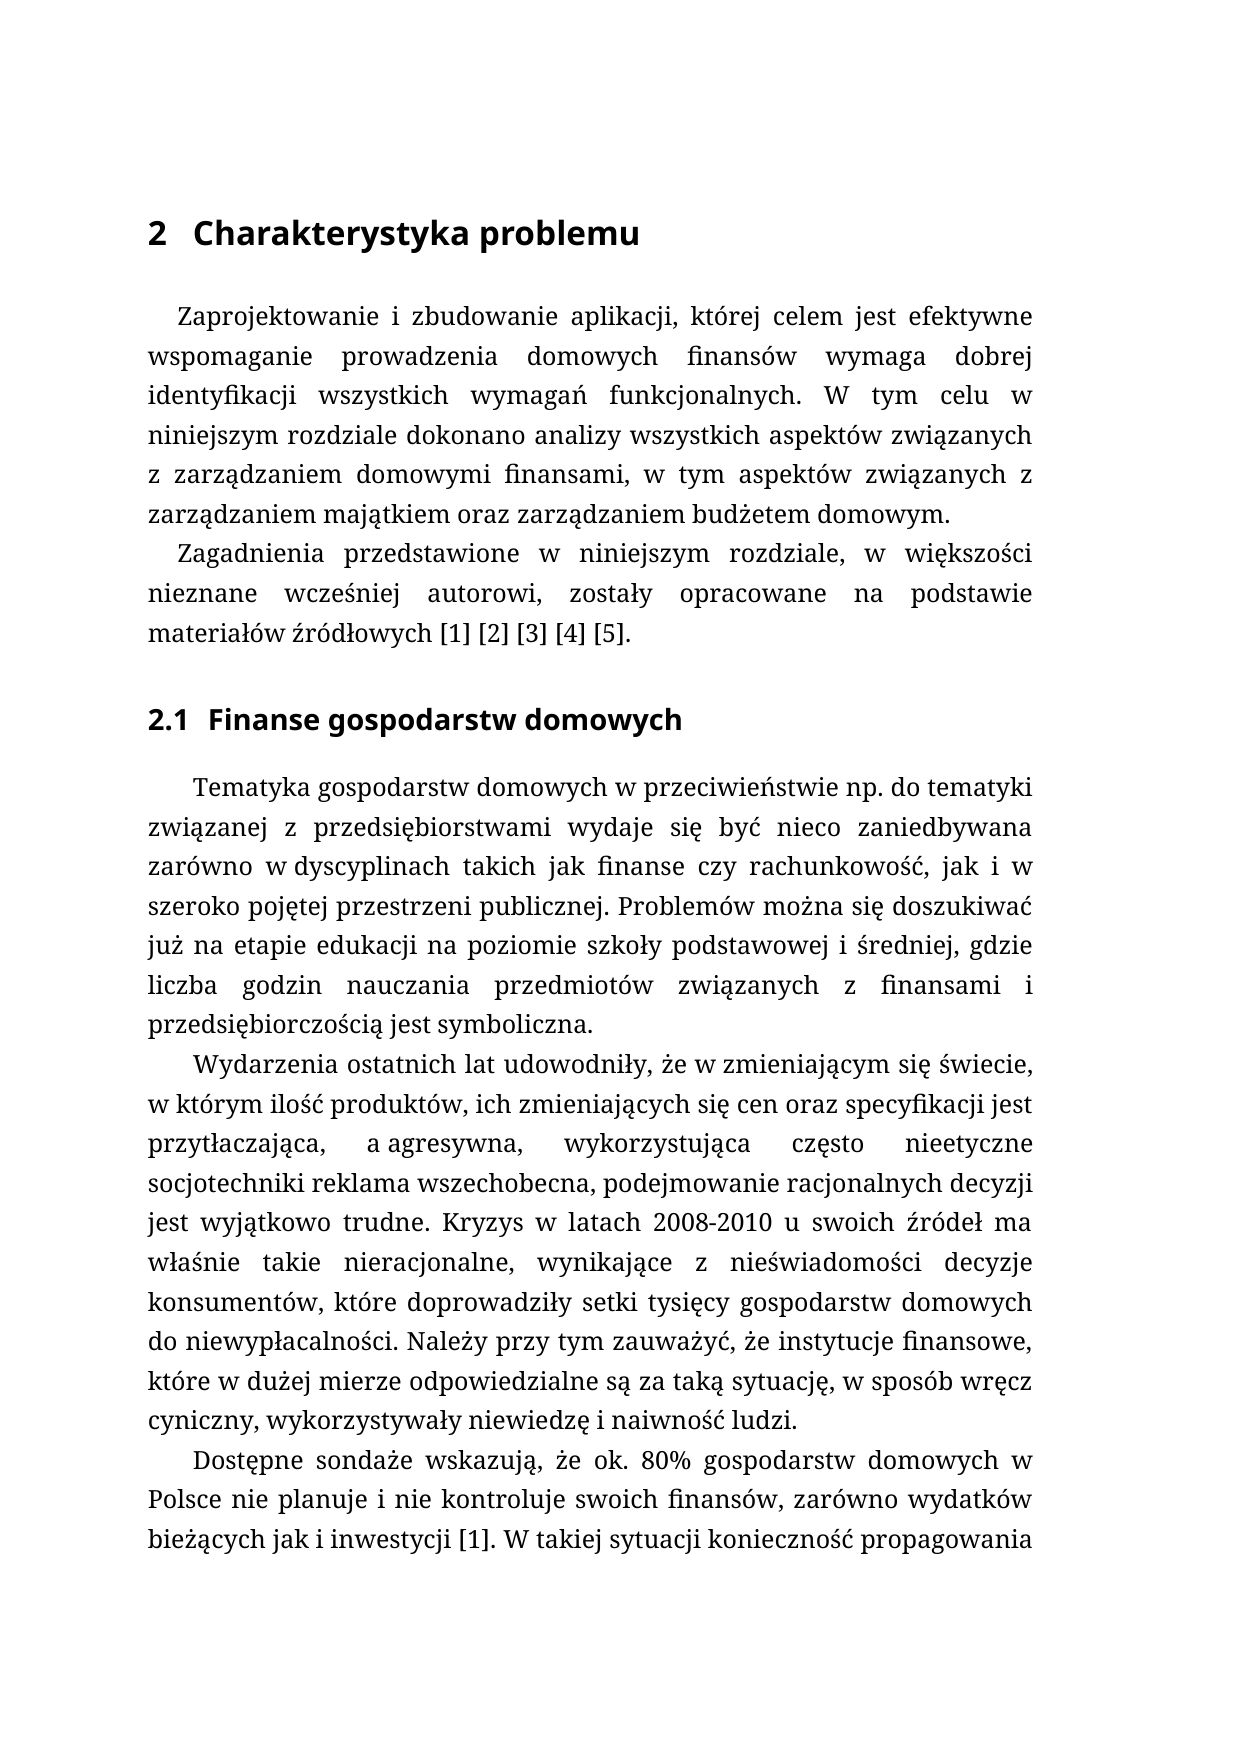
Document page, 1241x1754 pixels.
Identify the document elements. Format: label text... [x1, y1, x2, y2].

text Zagadnienia przedstawione w niniejszym rozdziale, w większości nieznane wcześniej autorowi, zostały opracowane na podstawie materiałów źródłowych . [148, 531, 1033, 649]
subtitle Charakterystyka problemu [148, 210, 1033, 256]
text Tematyka gospodarstw domowych w przeciwieństwie np. do tematyki związanej z przedsiębiorstwami wydaje się być nieco zaniedbywana zarówno w dyscyplinach takich jak finanse czy rachunkowość, jak i w szeroko pojętej przestrzeni publicznej. Problemów można się doszukiwać już na etapie edukacji na poziomie szkoły podstawowej i średniej, gdzie liczba godzin nauczania przedmiotów związanych z finansami i przedsiębiorczością jest symboliczna. [148, 764, 1033, 1041]
text Wydarzenia ostatnich lat udowodniły, że w zmieniającym się świecie, w którym ilość produktów, ich zmieniających się cen oraz specyfikacji jest przytłaczająca, a agresywna, wykorzystująca często nieetyczne socjotechniki reklama wszechobecna, podejmowanie racjonalnych decyzji jest wyjątkowo trudne. Kryzys w latach 2008-2010 u swoich źródeł ma właśnie takie nieracjonalne, wynikające z nieświadomości decyzje konsumentów, które doprowadziły setki tysięcy gospodarstw domowych do niewypłacalności. Należy przy tym zauważyć, że instytucje finansowe, które w dużej mierze odpowiedzialne są za taką sytuację, w sposób wręcz cyniczny, wykorzystywały niewiedzę i naiwność ludzi. [148, 1041, 1033, 1437]
subtitle Finanse gospodarstw domowych [148, 699, 1033, 739]
text Zaprojektowanie i zbudowanie aplikacji, której celem jest efektywne wspomaganie prowadzenia domowych finansów wymaga dobrej identyfikacji wszystkich wymagań funkcjonalnych. W tym celu w niniejszym rozdziale dokonano analizy wszystkich aspektów związanych z zarządzaniem domowymi finansami, w tym aspektów związanych z zarządzaniem majątkiem oraz zarządzaniem budżetem domowym. [148, 293, 1033, 531]
